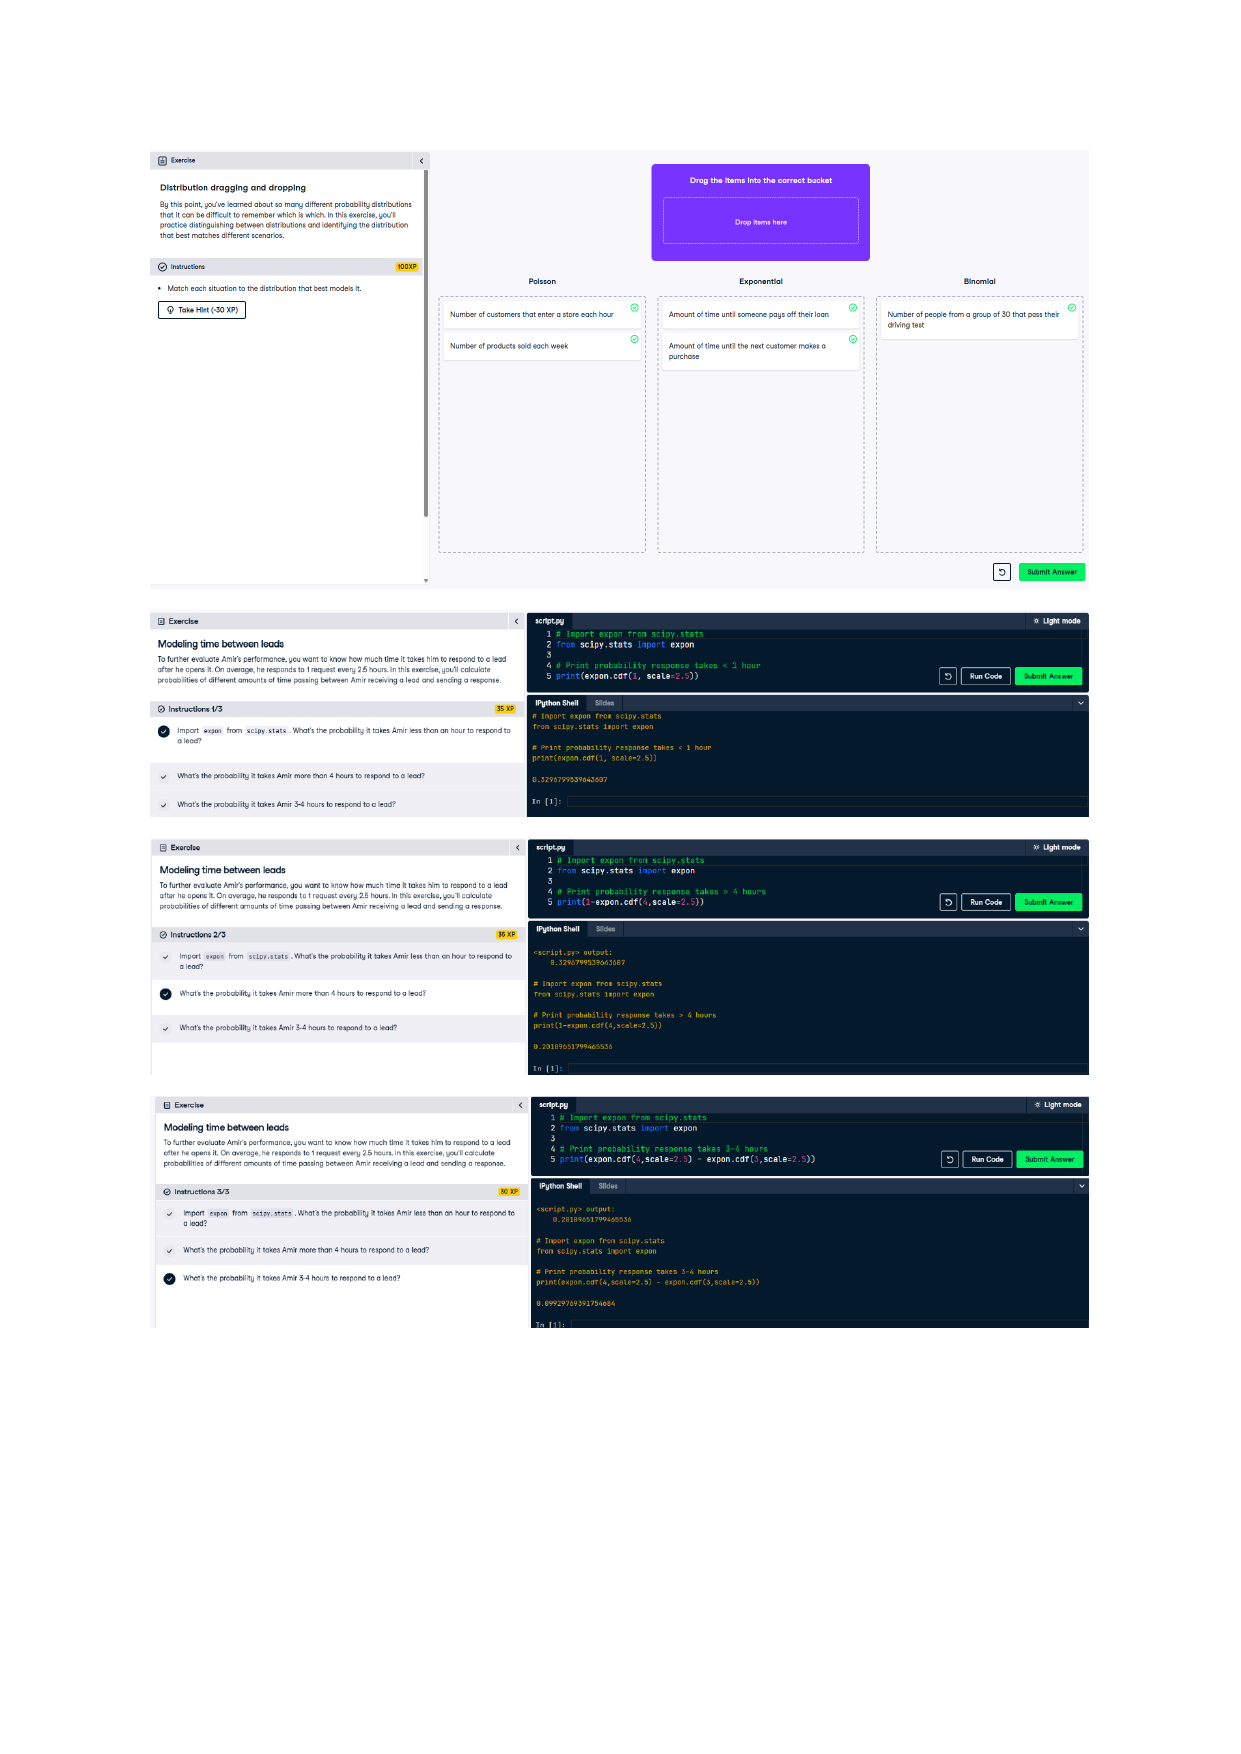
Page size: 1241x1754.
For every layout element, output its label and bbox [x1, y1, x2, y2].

picture [150, 838, 1089, 1075]
picture [150, 150, 1089, 589]
picture [150, 610, 1089, 817]
picture [150, 1096, 1089, 1328]
